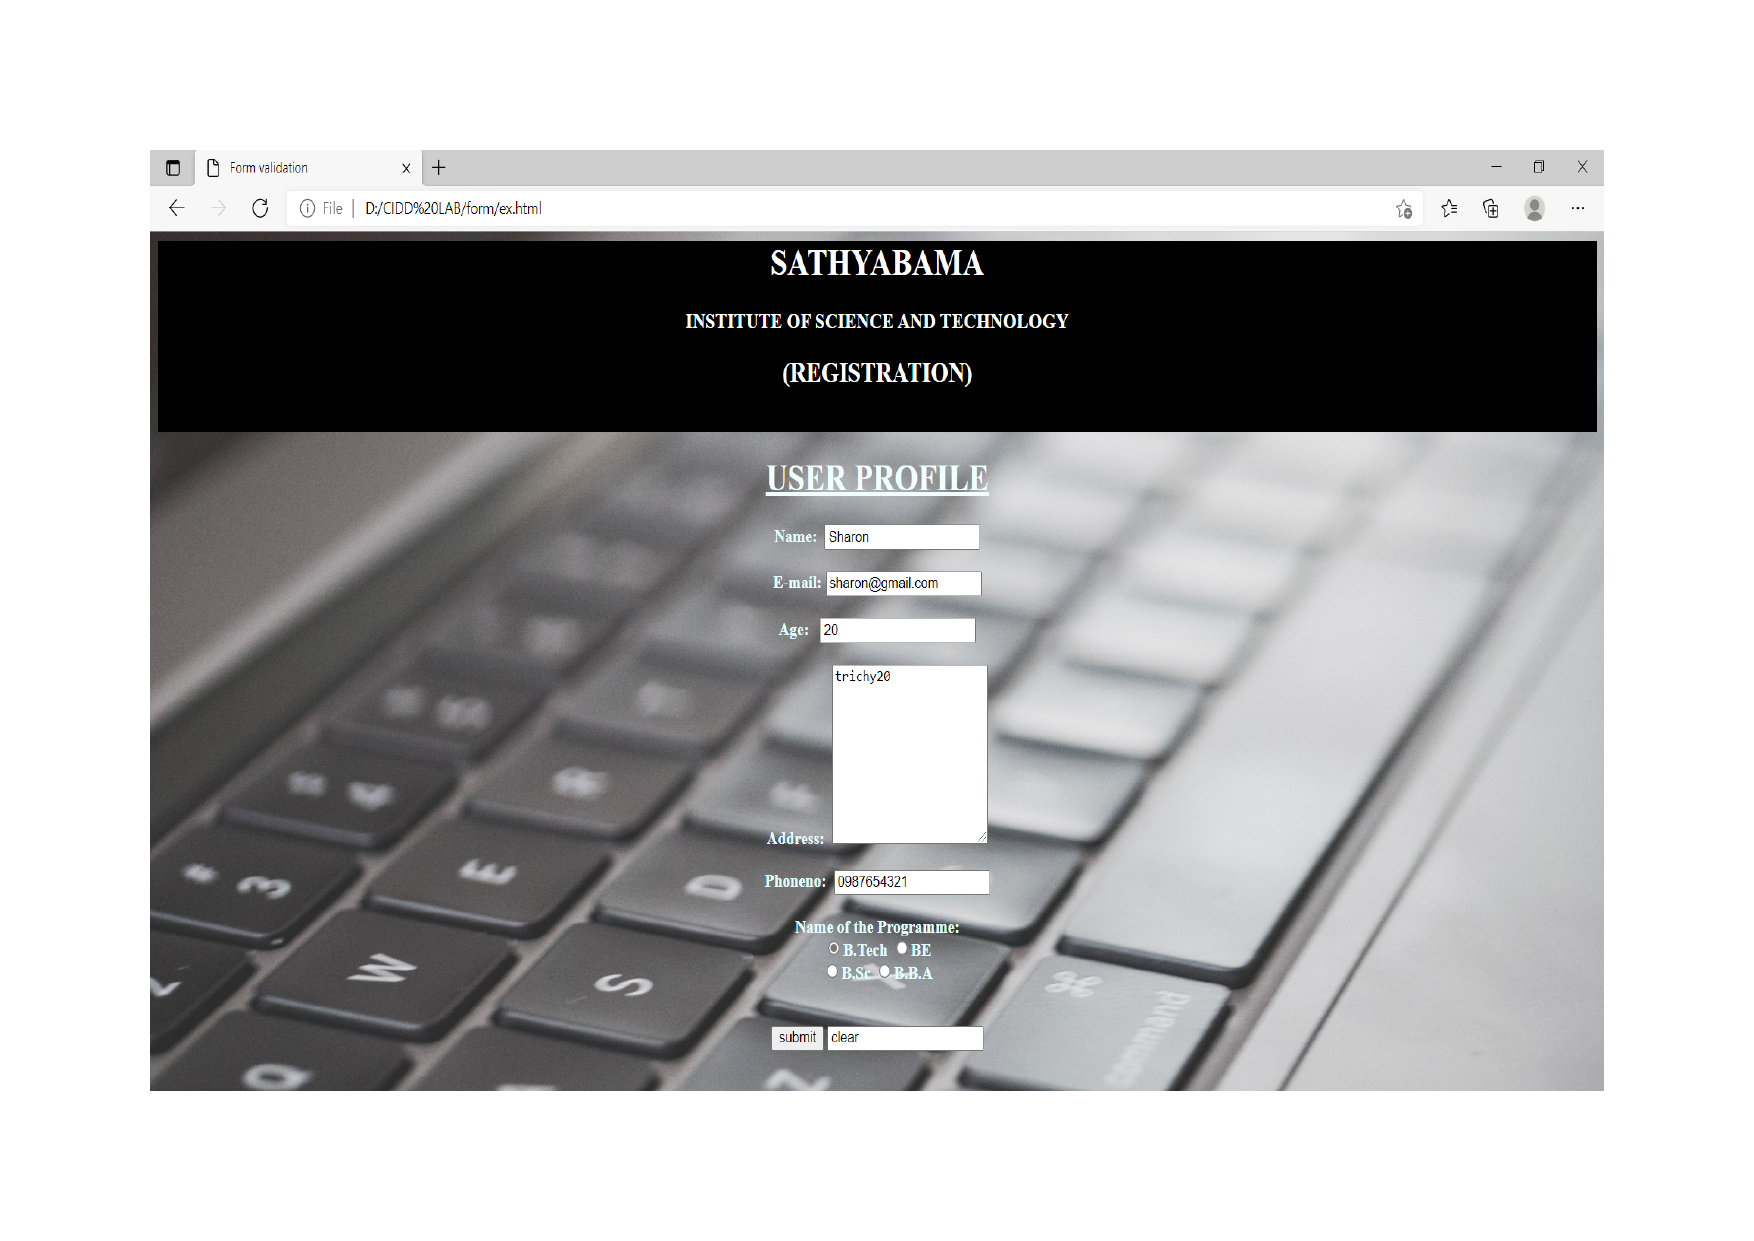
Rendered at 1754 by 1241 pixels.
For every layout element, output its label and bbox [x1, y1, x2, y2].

picture [150, 150, 1604, 1091]
